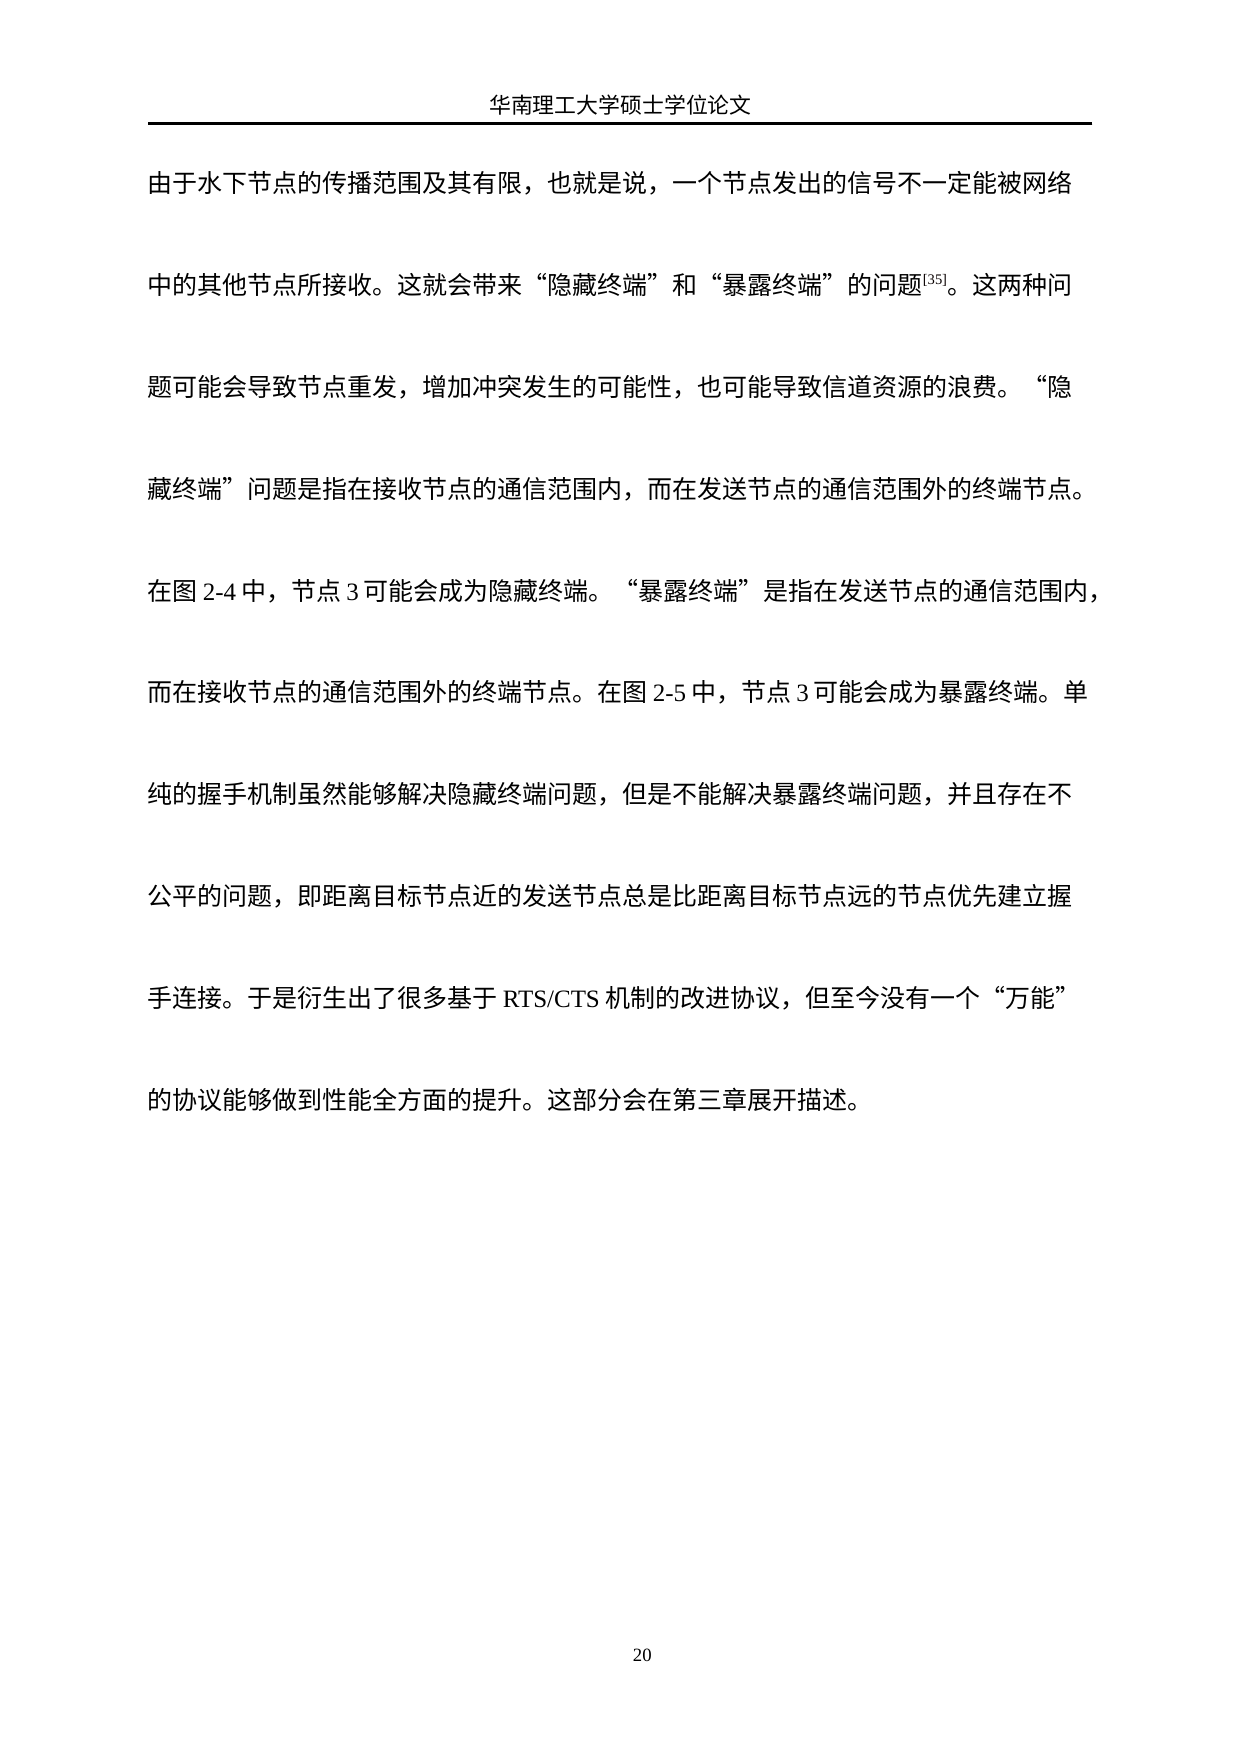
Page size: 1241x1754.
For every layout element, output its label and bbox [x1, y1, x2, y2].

text [148, 148, 1092, 1132]
